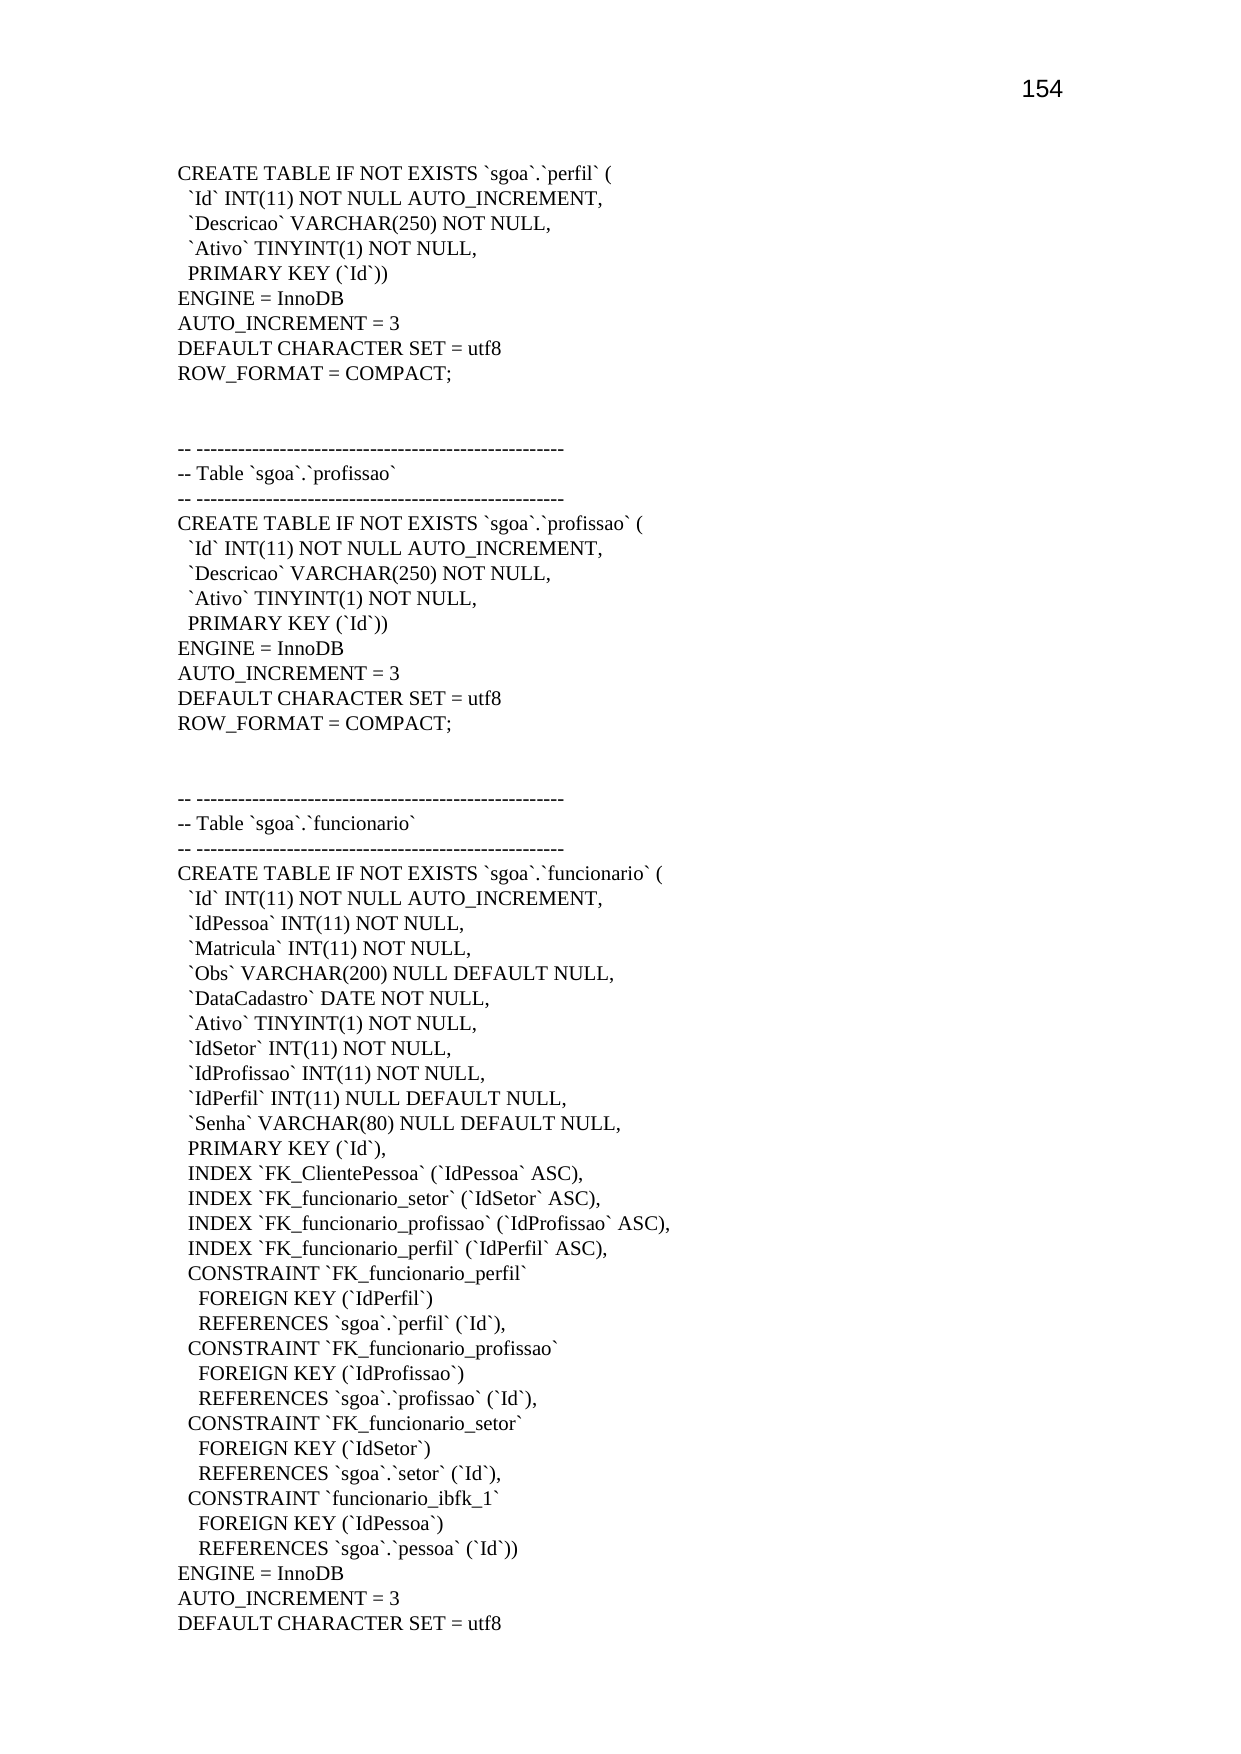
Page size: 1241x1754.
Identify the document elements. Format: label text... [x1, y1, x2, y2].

text `Id` INT(11) NOT NULL AUTO_INCREMENT, [177, 535, 1063, 560]
text AUTO_INCREMENT = 3 [177, 310, 1063, 335]
text CREATE TABLE IF NOT EXISTS `sgoa`.`funcionario` ( [177, 860, 1063, 885]
text CREATE TABLE IF NOT EXISTS `sgoa`.`perfil` ( [177, 160, 1063, 185]
text -- ----------------------------------------------------- [177, 485, 1063, 510]
text PRIMARY KEY (`Id`), [177, 1135, 1063, 1160]
text CREATE TABLE IF NOT EXISTS `sgoa`.`profissao` ( [177, 510, 1063, 535]
text -- ----------------------------------------------------- [177, 785, 1063, 810]
text ENGINE = InnoDB [177, 635, 1063, 660]
text `Obs` VARCHAR(200) NULL DEFAULT NULL, [177, 960, 1063, 985]
text INDEX `FK_funcionario_setor` (`IdSetor` ASC), [177, 1185, 1063, 1210]
text `Descricao` VARCHAR(250) NOT NULL, [177, 210, 1063, 235]
text `IdProfissao` INT(11) NOT NULL, [177, 1060, 1063, 1085]
text `Id` INT(11) NOT NULL AUTO_INCREMENT, [177, 885, 1063, 910]
text `IdSetor` INT(11) NOT NULL, [177, 1035, 1063, 1060]
text `Ativo` TINYINT(1) NOT NULL, [177, 235, 1063, 260]
text REFERENCES `sgoa`.`setor` (`Id`), [177, 1460, 1063, 1485]
text CONSTRAINT `funcionario_ibfk_1` [177, 1485, 1063, 1510]
text ENGINE = InnoDB [177, 285, 1063, 310]
text `Matricula` INT(11) NOT NULL, [177, 935, 1063, 960]
text `Ativo` TINYINT(1) NOT NULL, [177, 585, 1063, 610]
text INDEX `FK_ClientePessoa` (`IdPessoa` ASC), [177, 1160, 1063, 1185]
text -- Table `sgoa`.`profissao` [177, 460, 1063, 485]
text REFERENCES `sgoa`.`perfil` (`Id`), [177, 1310, 1063, 1335]
text -- ----------------------------------------------------- [177, 435, 1063, 460]
text `IdPerfil` INT(11) NULL DEFAULT NULL, [177, 1085, 1063, 1110]
text REFERENCES `sgoa`.`pessoa` (`Id`)) [177, 1535, 1063, 1560]
text -- Table `sgoa`.`funcionario` [177, 810, 1063, 835]
text PRIMARY KEY (`Id`)) [177, 260, 1063, 285]
text CONSTRAINT `FK_funcionario_perfil` [177, 1260, 1063, 1285]
text ROW_FORMAT = COMPACT; [177, 360, 1063, 385]
text AUTO_INCREMENT = 3 [177, 660, 1063, 685]
text FOREIGN KEY (`IdProfissao`) [177, 1360, 1063, 1385]
text `Descricao` VARCHAR(250) NOT NULL, [177, 560, 1063, 585]
text DEFAULT CHARACTER SET = utf8 [177, 1610, 1063, 1635]
text -- ----------------------------------------------------- [177, 835, 1063, 860]
text `DataCadastro` DATE NOT NULL, [177, 985, 1063, 1010]
text `Id` INT(11) NOT NULL AUTO_INCREMENT, [177, 185, 1063, 210]
text REFERENCES `sgoa`.`profissao` (`Id`), [177, 1385, 1063, 1410]
text `Senha` VARCHAR(80) NULL DEFAULT NULL, [177, 1110, 1063, 1135]
text `IdPessoa` INT(11) NOT NULL, [177, 910, 1063, 935]
text FOREIGN KEY (`IdSetor`) [177, 1435, 1063, 1460]
text INDEX `FK_funcionario_profissao` (`IdProfissao` ASC), [177, 1210, 1063, 1235]
text PRIMARY KEY (`Id`)) [177, 610, 1063, 635]
text DEFAULT CHARACTER SET = utf8 [177, 335, 1063, 360]
text INDEX `FK_funcionario_perfil` (`IdPerfil` ASC), [177, 1235, 1063, 1260]
text `Ativo` TINYINT(1) NOT NULL, [177, 1010, 1063, 1035]
text FOREIGN KEY (`IdPessoa`) [177, 1510, 1063, 1535]
text ROW_FORMAT = COMPACT; [177, 710, 1063, 735]
text DEFAULT CHARACTER SET = utf8 [177, 685, 1063, 710]
text CONSTRAINT `FK_funcionario_profissao` [177, 1335, 1063, 1360]
text FOREIGN KEY (`IdPerfil`) [177, 1285, 1063, 1310]
text ENGINE = InnoDB [177, 1560, 1063, 1585]
text CONSTRAINT `FK_funcionario_setor` [177, 1410, 1063, 1435]
text AUTO_INCREMENT = 3 [177, 1585, 1063, 1610]
